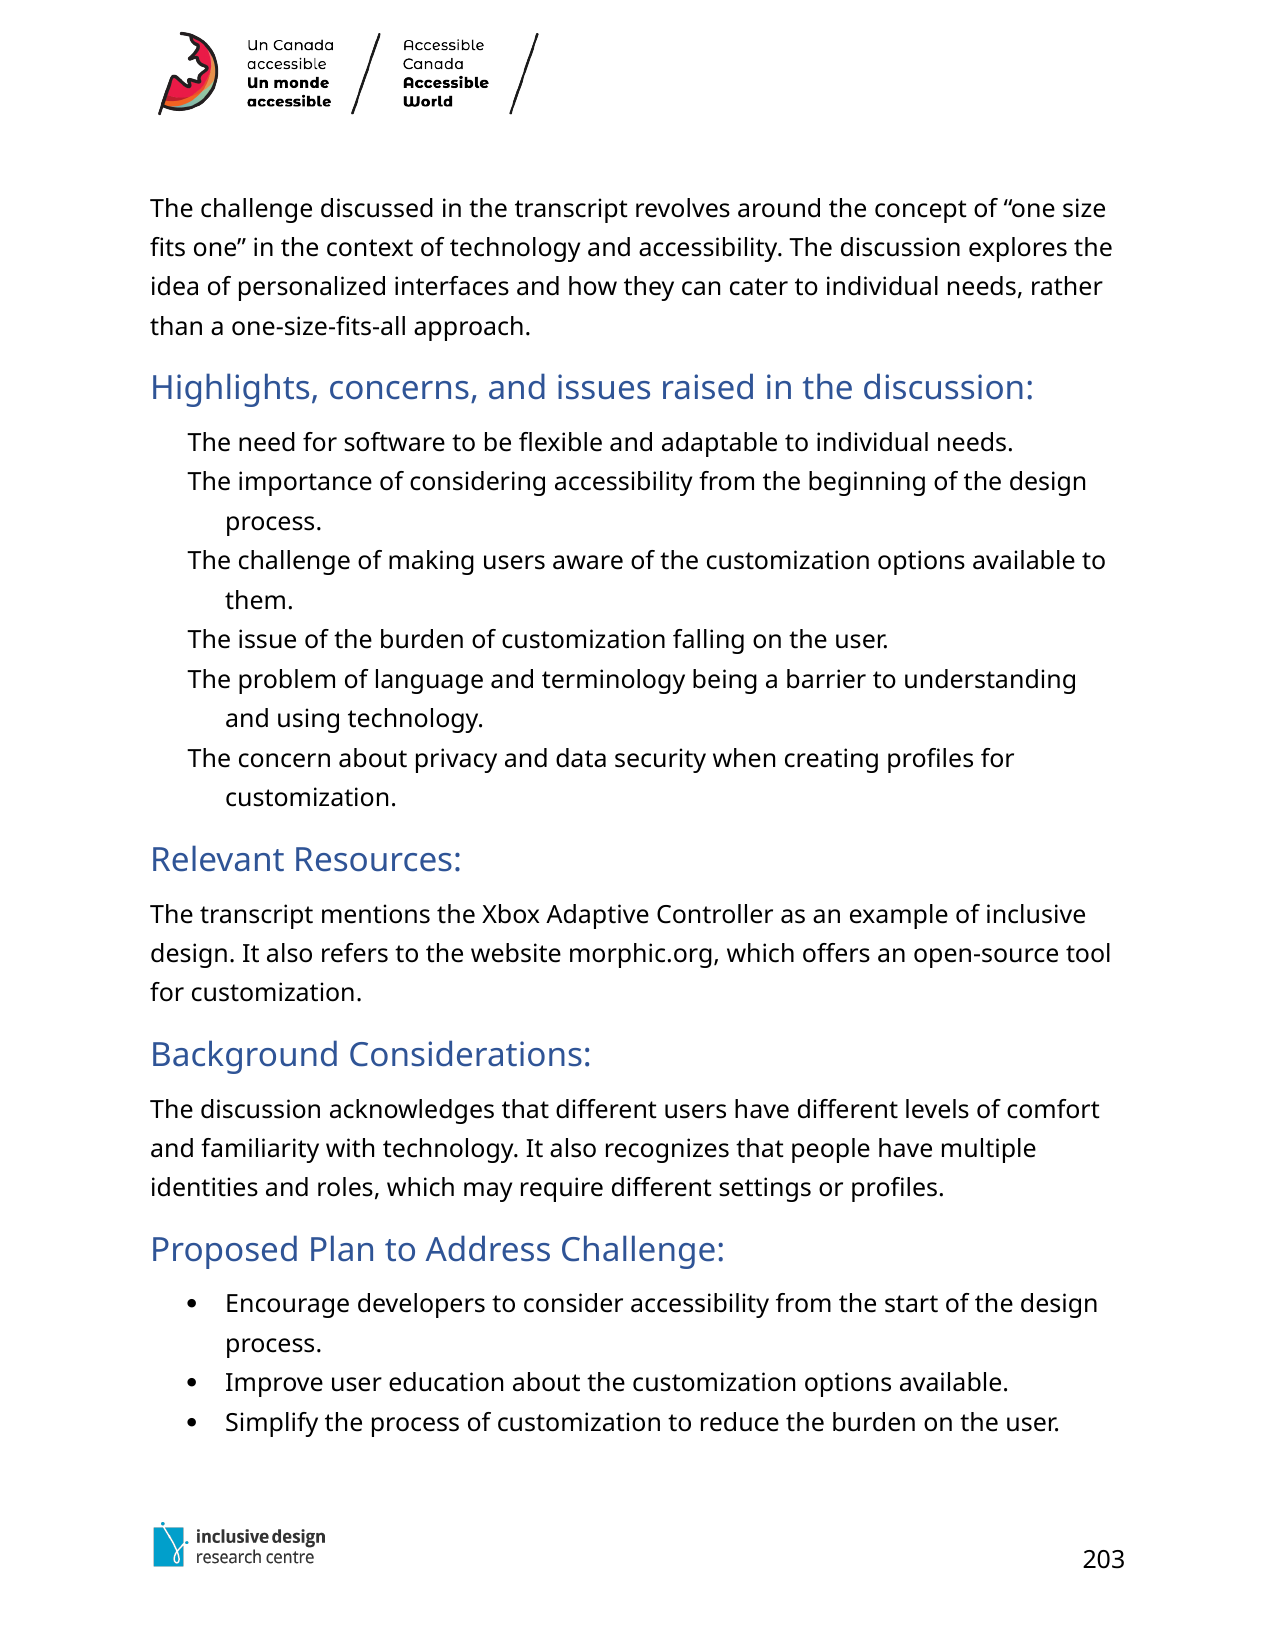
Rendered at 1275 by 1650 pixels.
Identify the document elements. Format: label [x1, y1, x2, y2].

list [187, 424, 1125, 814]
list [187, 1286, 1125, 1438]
picture [150, 1520, 340, 1583]
picture [150, 24, 546, 123]
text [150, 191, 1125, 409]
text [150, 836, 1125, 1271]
